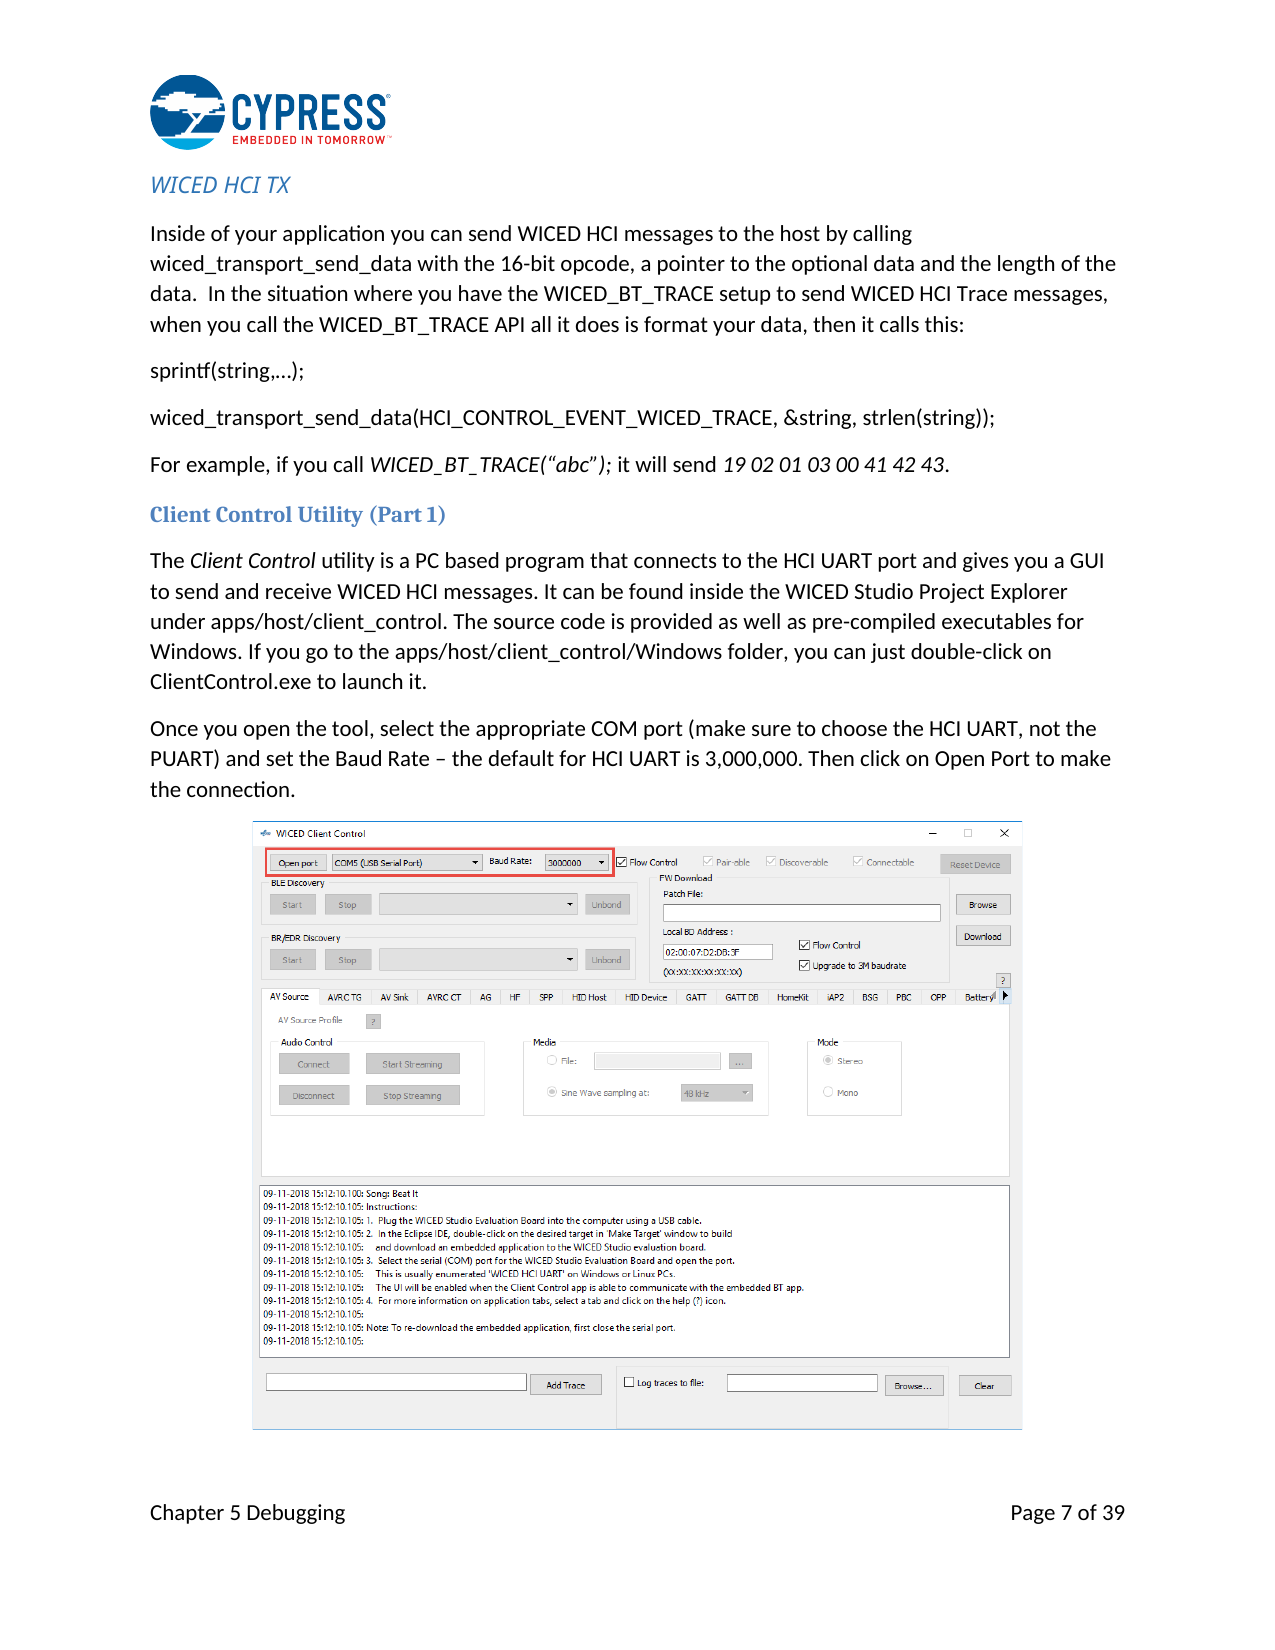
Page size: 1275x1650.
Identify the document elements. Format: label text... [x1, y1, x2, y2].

picture [150, 75, 392, 150]
text Inside of your application you can send WICED HCI messages to the host by calling wiced_transport_send_data with the 16-bit opcode, a pointer to the optional data and the length of the data. In the situation where you have the WICED_BT_TRACE setup to send WICED HCI Trace messages, when you call the WICED_BT_TRACE API all it does is format your data, then it calls this: [150, 219, 1125, 338]
subtitle WICED HCI TX [150, 169, 1125, 200]
text For example, if you call WICED_BT_TRACE(“abc”); it will send 19 02 01 03 00 41 42 43. [150, 450, 1125, 478]
text wiced_transport_send_data(HCI_CONTROL_EVENT_WICED_TRACE, &string, strlen(string)); [150, 403, 1125, 432]
text Once you open the tool, select the appropriate COM port (make sure to choose the HCI UART, not the PUART) and set the Baud Rate – the default for HCI UART is 3,000,000. Then click on Open Port to make the connection. [150, 714, 1125, 803]
picture [252, 821, 1023, 1430]
text sprintf(string,…); [150, 357, 1125, 385]
text The Client Control utility is a PC based program that connects to the HCI UART port and gives you a GUI to send and receive WICED HCI messages. It can be found inside the WICED Studio Project Explorer under apps/host/client_control. The source code is provided as well as pre-compiled executables for Windows. If you go to the apps/host/client_control/Windows folder, you can just double-click on ClientControl.exe to launch it. [150, 547, 1125, 695]
subtitle Client Control Utility (Part 1) [150, 501, 1125, 528]
